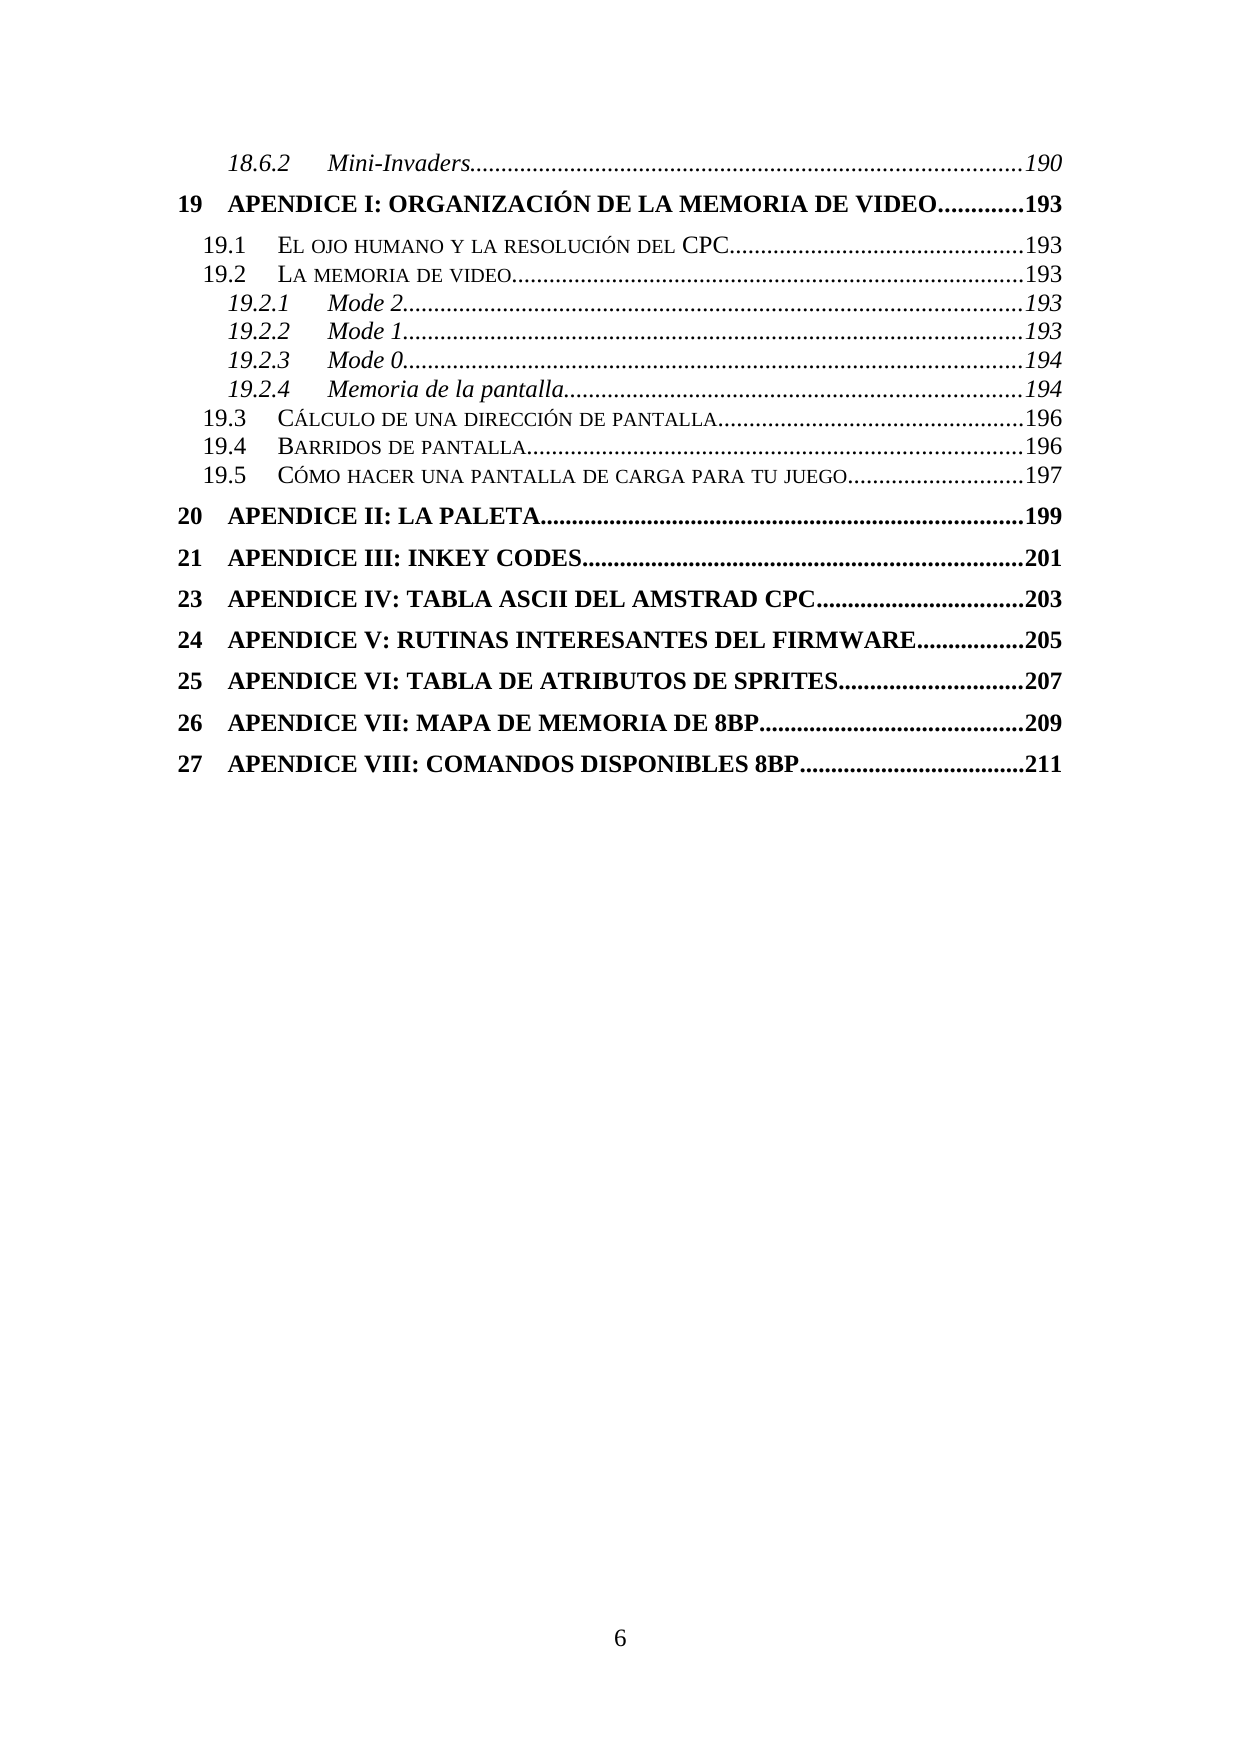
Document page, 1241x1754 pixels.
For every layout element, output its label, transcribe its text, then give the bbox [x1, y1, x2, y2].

text 18.6.2 Mini-Invaders 190 [227, 148, 1063, 176]
text 19.2 La memoria de video 193 [202, 259, 1063, 288]
text 26 APENDICE VII: Mapa de memoria de 8BP 209 [177, 708, 1063, 736]
text 23 APENDICE IV: Tabla ASCII del AMSTRAD CPC 203 [177, 584, 1063, 613]
text 19.2.2 Mode 1 193 [227, 316, 1063, 345]
text 27 APENDICE VIII: comandos disponibles 8BP 211 [177, 749, 1063, 778]
text 24 APENDICE V: Rutinas interesantes del firmware 205 [177, 625, 1063, 654]
text 19.5 Cómo hacer una pantalla de carga para tu juego 197 [202, 460, 1063, 489]
text 21 APENDICE III: INKEY codes 201 [177, 543, 1063, 571]
text 19.1 El ojo humano y la resolución del CPC 193 [202, 230, 1063, 259]
text 19 APENDICE I: Organización de la memoria de video 193 [177, 189, 1063, 218]
text 19.4 Barridos de pantalla 196 [202, 431, 1063, 460]
text 19.2.4 Memoria de la pantalla 194 [227, 374, 1063, 403]
text 19.2.3 Mode 0 194 [227, 345, 1063, 374]
text 19.2.1 Mode 2 193 [227, 288, 1063, 316]
text 20 APENDICE II: La Paleta 199 [177, 501, 1063, 530]
text 19.3 Cálculo de una dirección de pantalla 196 [202, 403, 1063, 431]
text 25 APENDICE VI: Tabla de atributos de Sprites 207 [177, 666, 1063, 695]
